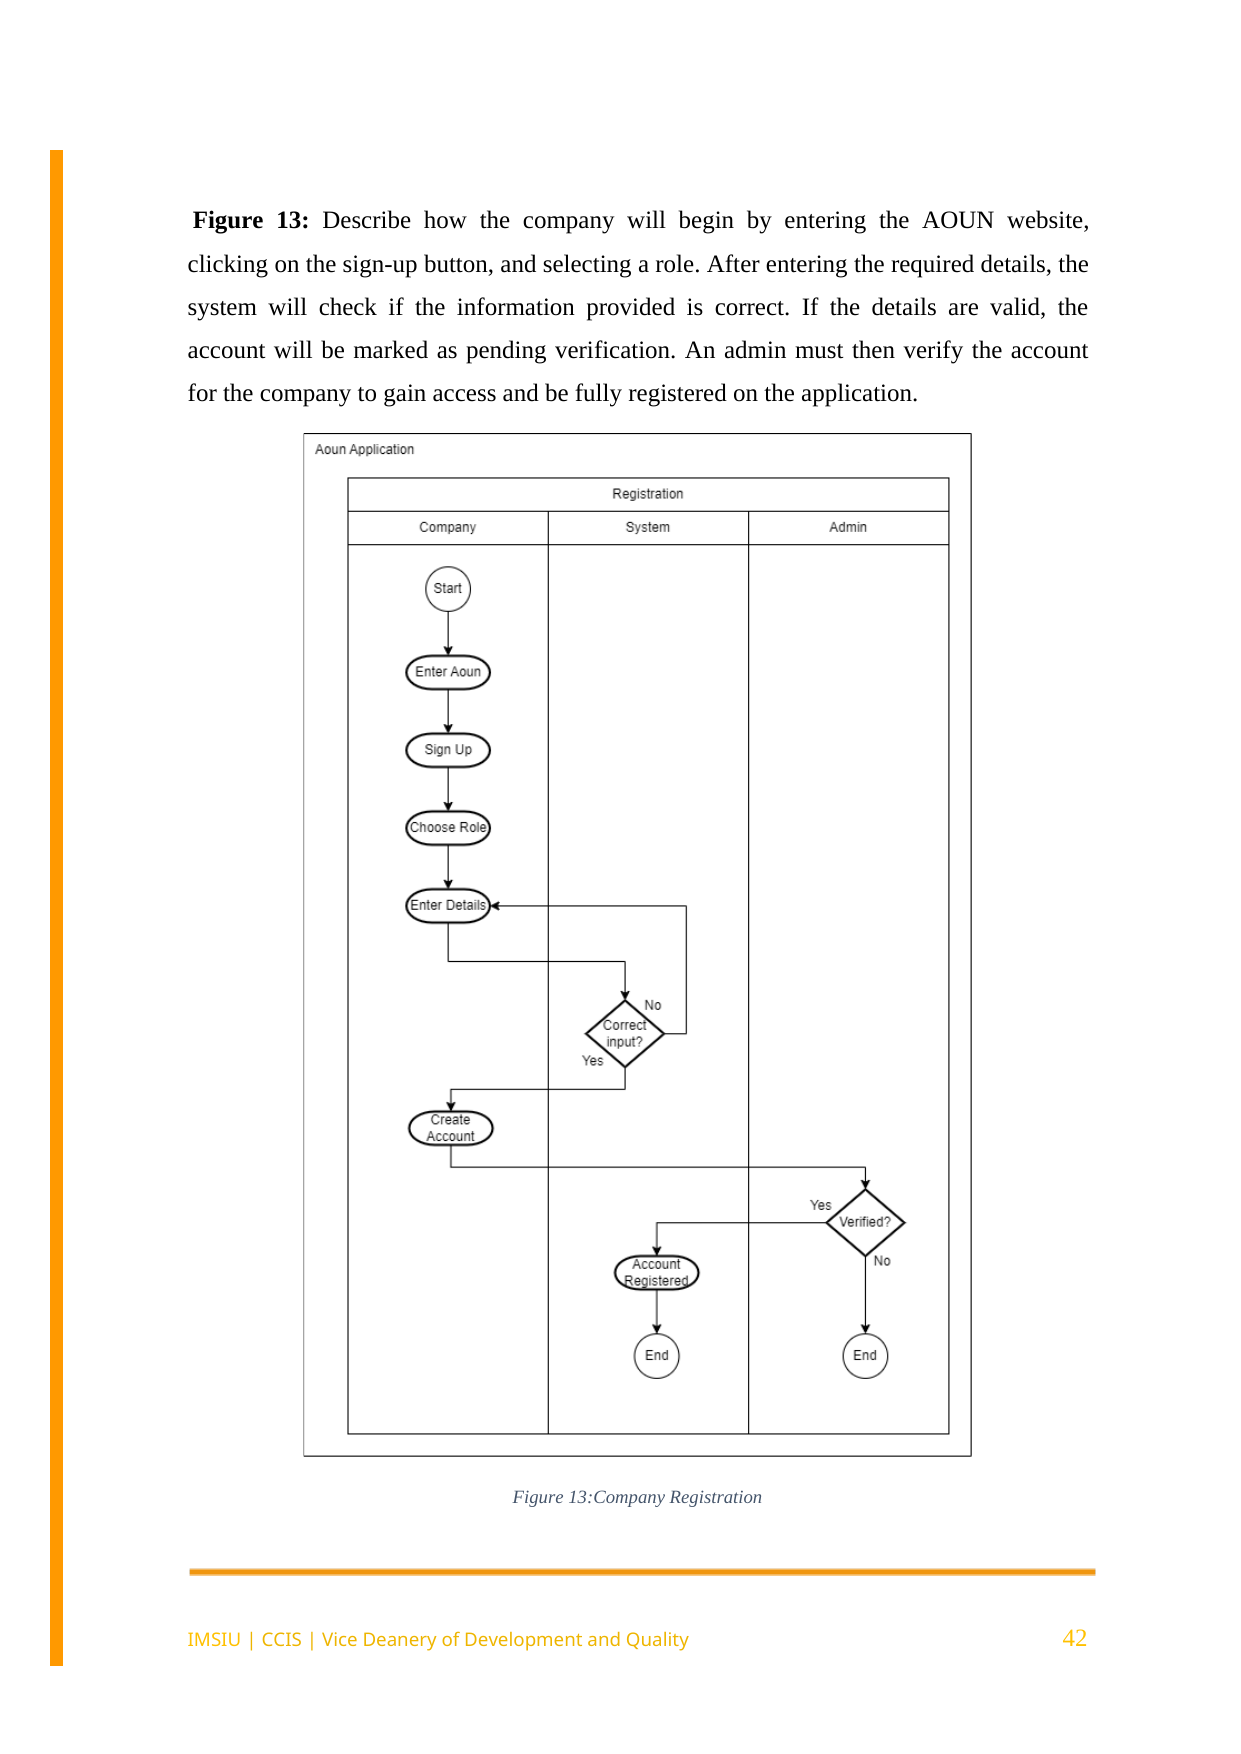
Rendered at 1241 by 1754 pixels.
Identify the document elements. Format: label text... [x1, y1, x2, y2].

picture [187, 1567, 1100, 1576]
picture [303, 433, 974, 1459]
text Figure 13: Describe how the company will begin by entering the AOUN website, clicking on the sign-up button, and selecting a role. After entering the required details, the system will check if the information provided is correct. If the details are valid, the account will be marked as pending verification. An admin must then verify the account for the company to gain access and be fully registered on the application. [186, 206, 1090, 407]
text Figure 13:Company Registration [186, 1486, 1090, 1507]
